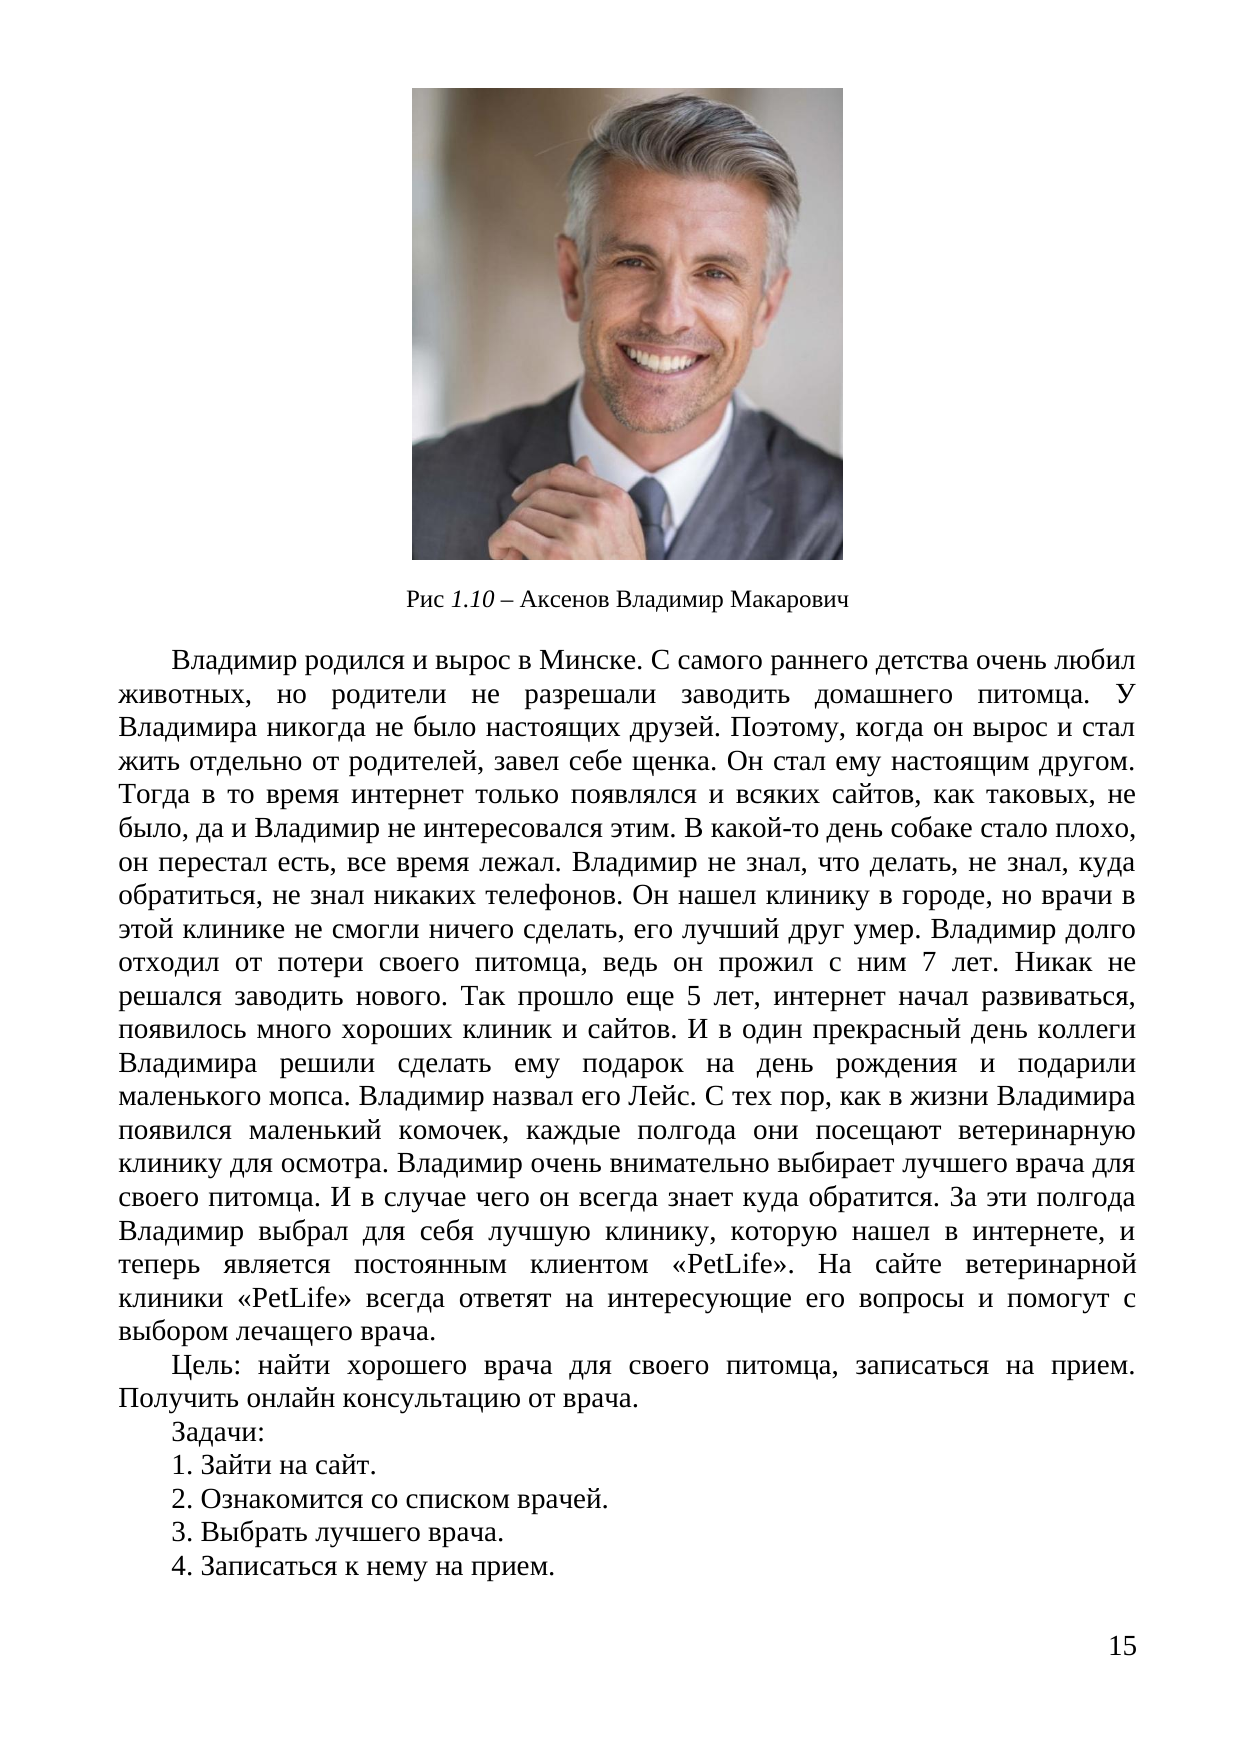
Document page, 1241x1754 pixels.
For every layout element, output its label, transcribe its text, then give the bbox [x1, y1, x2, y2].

text Владимир родился и вырос в Минске. С самого раннего детства очень любил животных, но родители не разрешали заводить домашнего питомца. У Владимира никогда не было настоящих друзей. Поэтому, когда он вырос и стал жить отдельно от родителей, завел себе щенка. Он стал ему настоящим другом. Тогда в то время интернет только появлялся и всяких сайтов, как таковых, не было, да и Владимир не интересовался этим. В какой-то день собаке стало плохо, он перестал есть, все время лежал. Владимир не знал, что делать, не знал, куда обратиться, не знал никаких телефонов. Он нашел клинику в городе, но врачи в этой клинике не смогли ничего сделать, его лучший друг умер. Владимир долго отходил от потери своего питомца, ведь он прожил с ним 7 лет. Никак не решался заводить нового. Так прошло еще 5 лет, интернет начал развиваться, появилось много хороших клиник и сайтов. И в один прекрасный день коллеги Владимира решили сделать ему подарок на день рождения и подарили маленького мопса. Владимир назвал его Лейс. С тех пор, как в жизни Владимира появился маленький комочек, каждые полгода они посещают ветеринарную клинику для осмотра. Владимир очень внимательно выбирает лучшего врача для своего питомца. И в случае чего он всегда знает куда обратится. За эти полгода Владимир выбрал для себя лучшую клинику, которую нашел в интернете, и теперь является постоянным клиентом «PetLife». На сайте ветеринарной клиники «PetLife» всегда ответят на интересующие его вопросы и помогут с выбором лечащего врача. [118, 642, 1137, 1347]
list Ознакомится со списком врачей. [118, 1481, 1137, 1514]
list Выбрать лучшего врача. [118, 1514, 1137, 1548]
text Рис 1.10 – Аксенов Владимир Макарович [118, 584, 1137, 613]
list Записаться к нему на прием. [118, 1548, 1137, 1582]
text Задачи: [118, 1414, 1137, 1447]
picture [412, 88, 843, 560]
text Цель: найти хорошего врача для своего питомца, записаться на прием. Получить онлайн консультацию от врача. [118, 1347, 1137, 1414]
list Зайти на сайт. [118, 1447, 1137, 1481]
